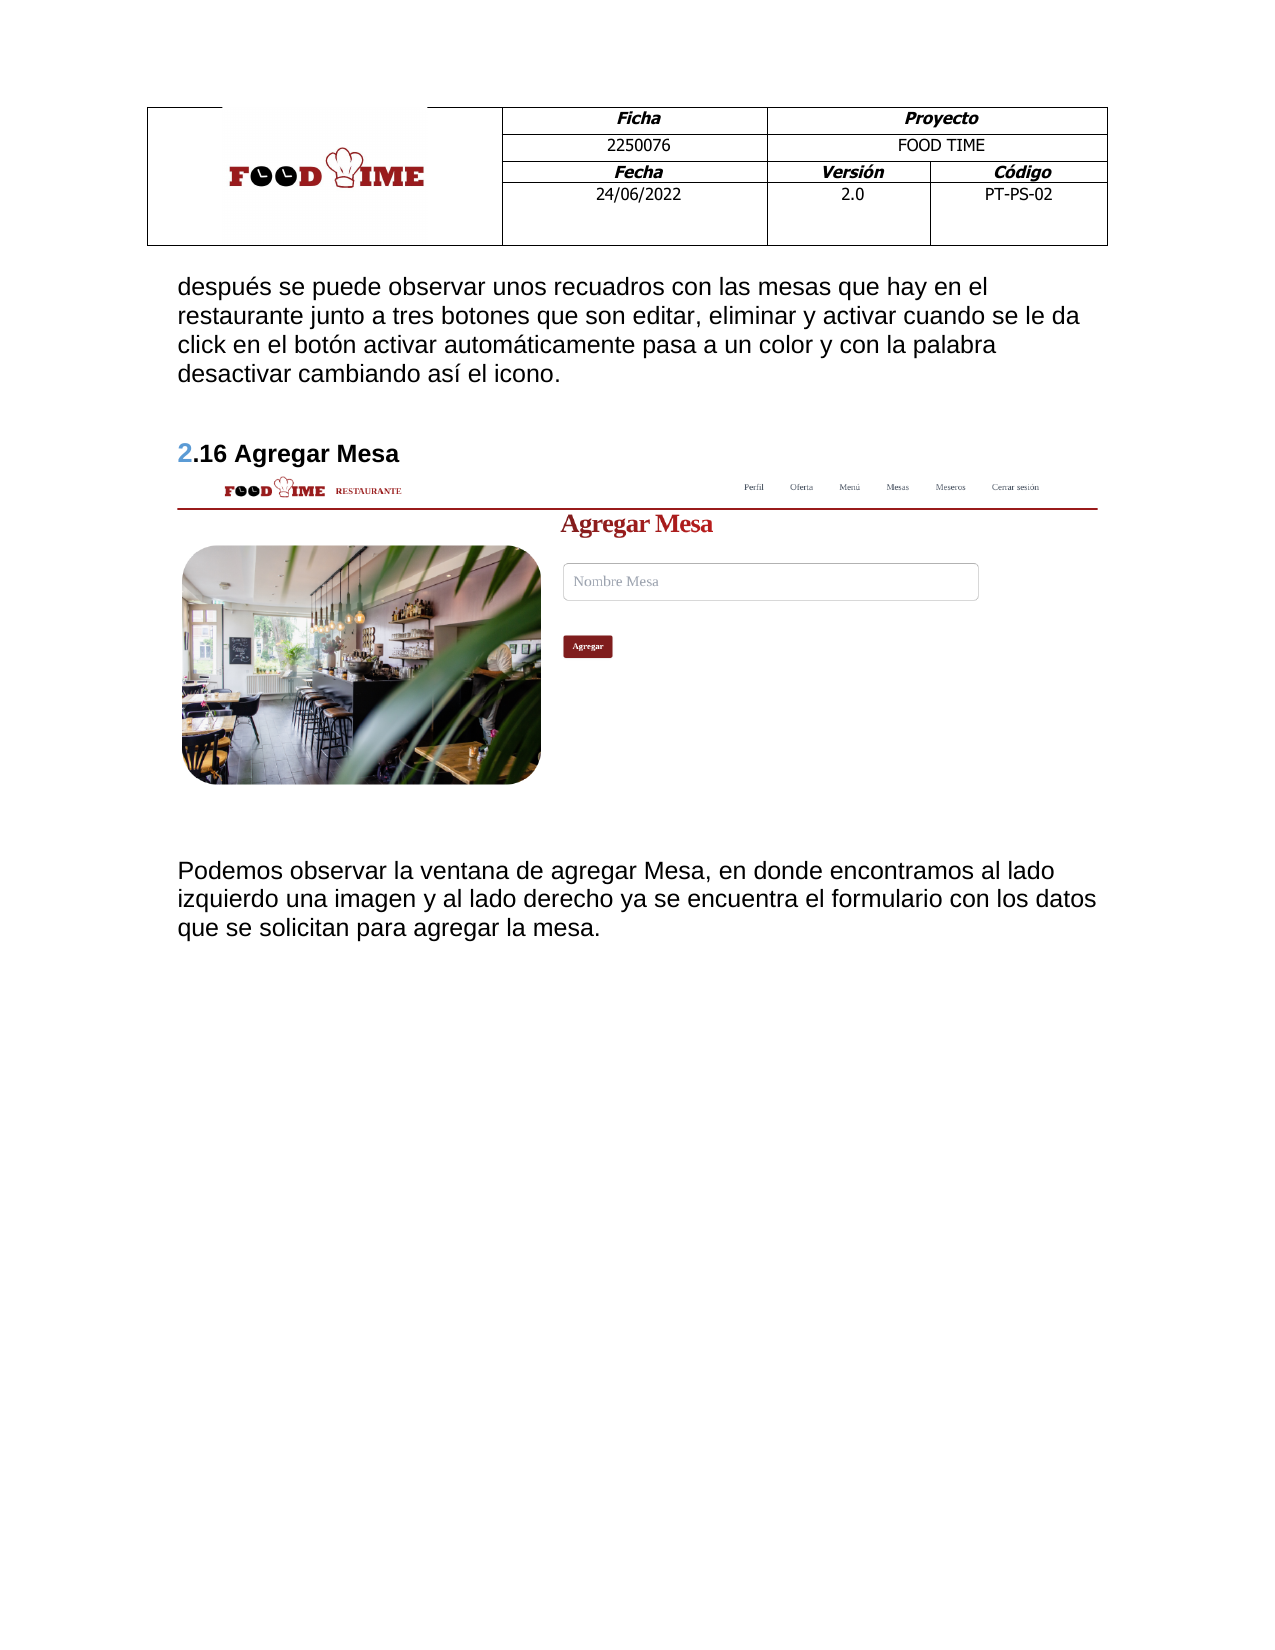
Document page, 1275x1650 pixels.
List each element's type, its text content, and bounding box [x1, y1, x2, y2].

picture [177, 468, 1098, 856]
text Podemos observar la ventana de agregar Mesa, en donde encontramos al lado izquierdo una imagen y al lado derecho ya se encuentra el formulario con los datos que se solicitan para agregar la mesa. [177, 856, 1098, 942]
subtitle 2.16 Agregar Mesa [177, 437, 1098, 468]
picture [222, 107, 428, 245]
